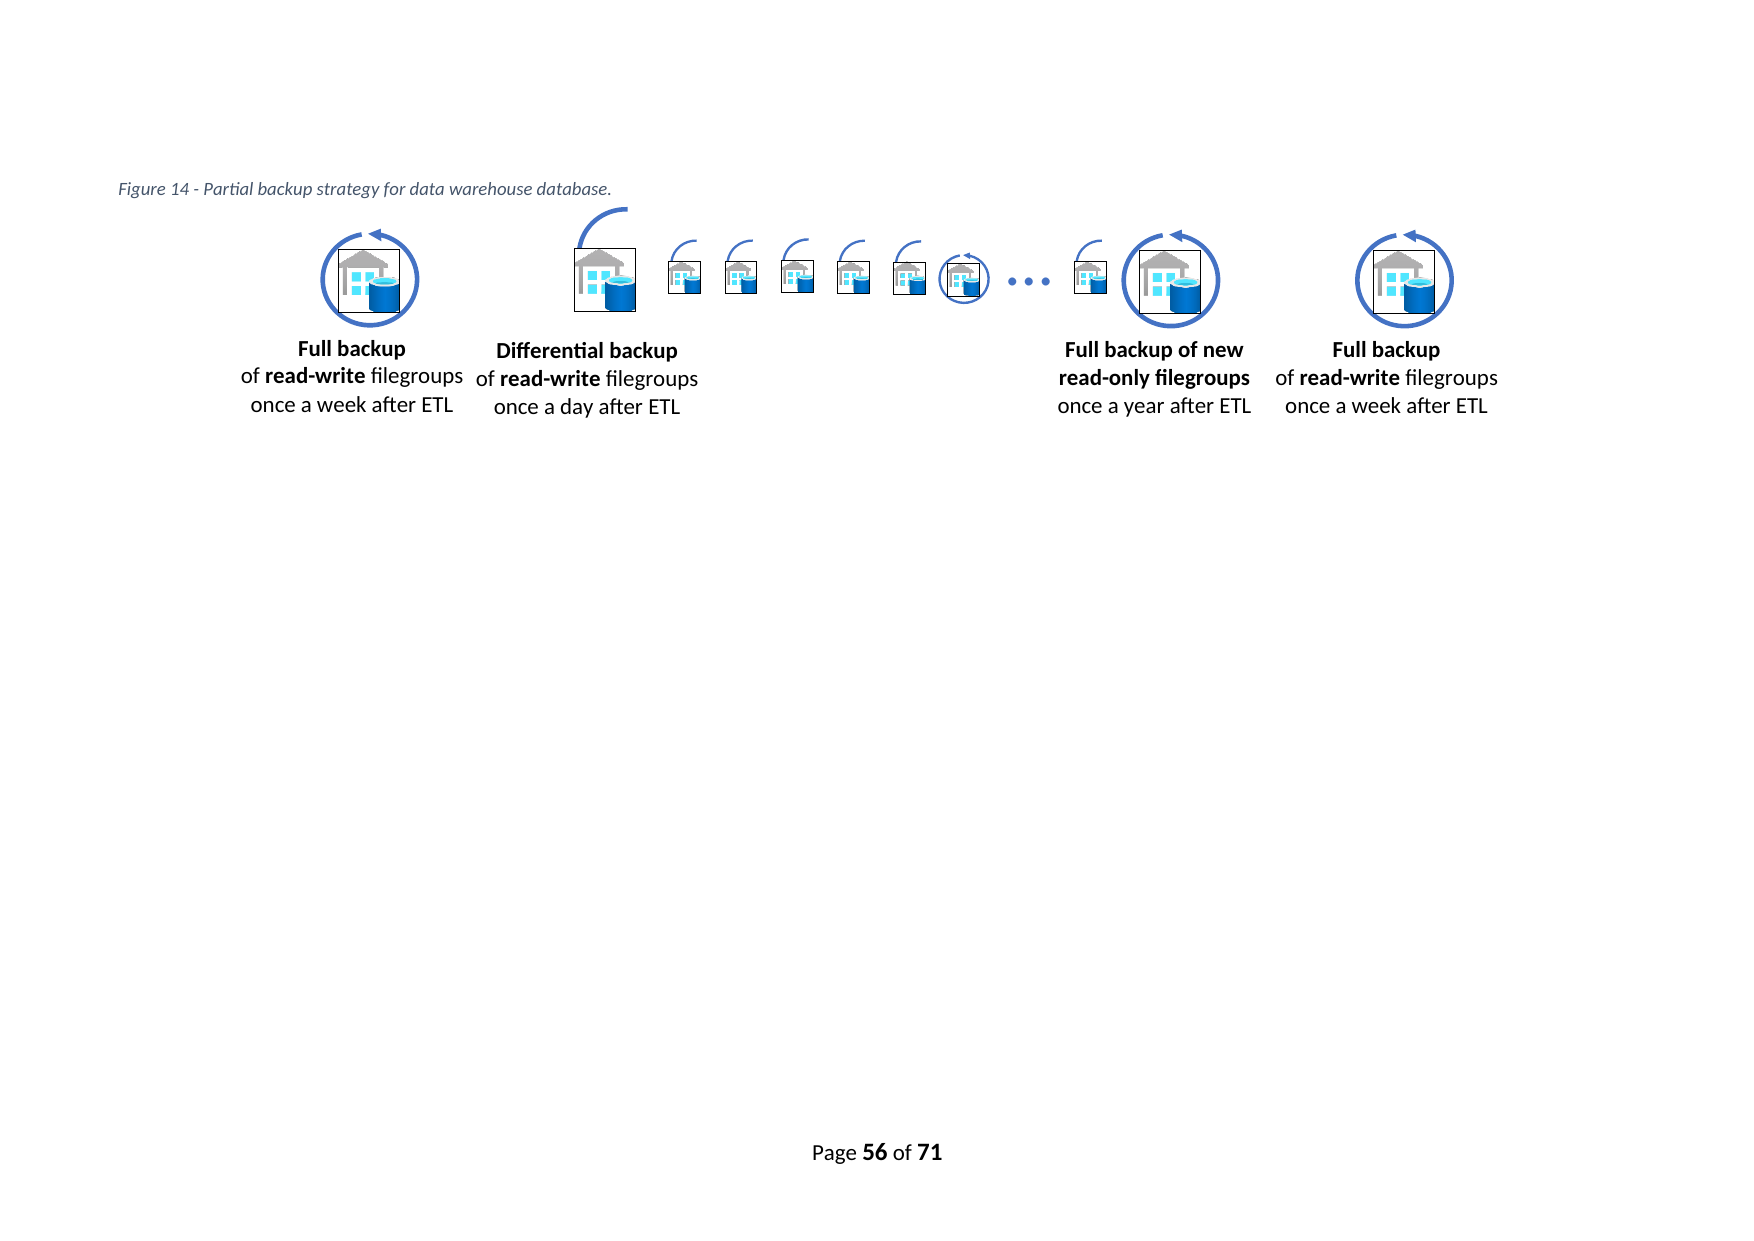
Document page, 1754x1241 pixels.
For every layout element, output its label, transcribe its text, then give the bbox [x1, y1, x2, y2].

picture [838, 262, 869, 293]
picture [782, 261, 813, 292]
picture [1140, 251, 1200, 313]
picture [575, 249, 635, 311]
picture [669, 262, 700, 293]
picture [1075, 262, 1106, 293]
picture [726, 262, 756, 293]
picture [948, 264, 979, 296]
picture [1374, 251, 1434, 313]
picture [894, 263, 925, 294]
picture [339, 250, 399, 312]
text Figure 14 - Partial backup strategy for data warehouse database. [118, 177, 1636, 200]
